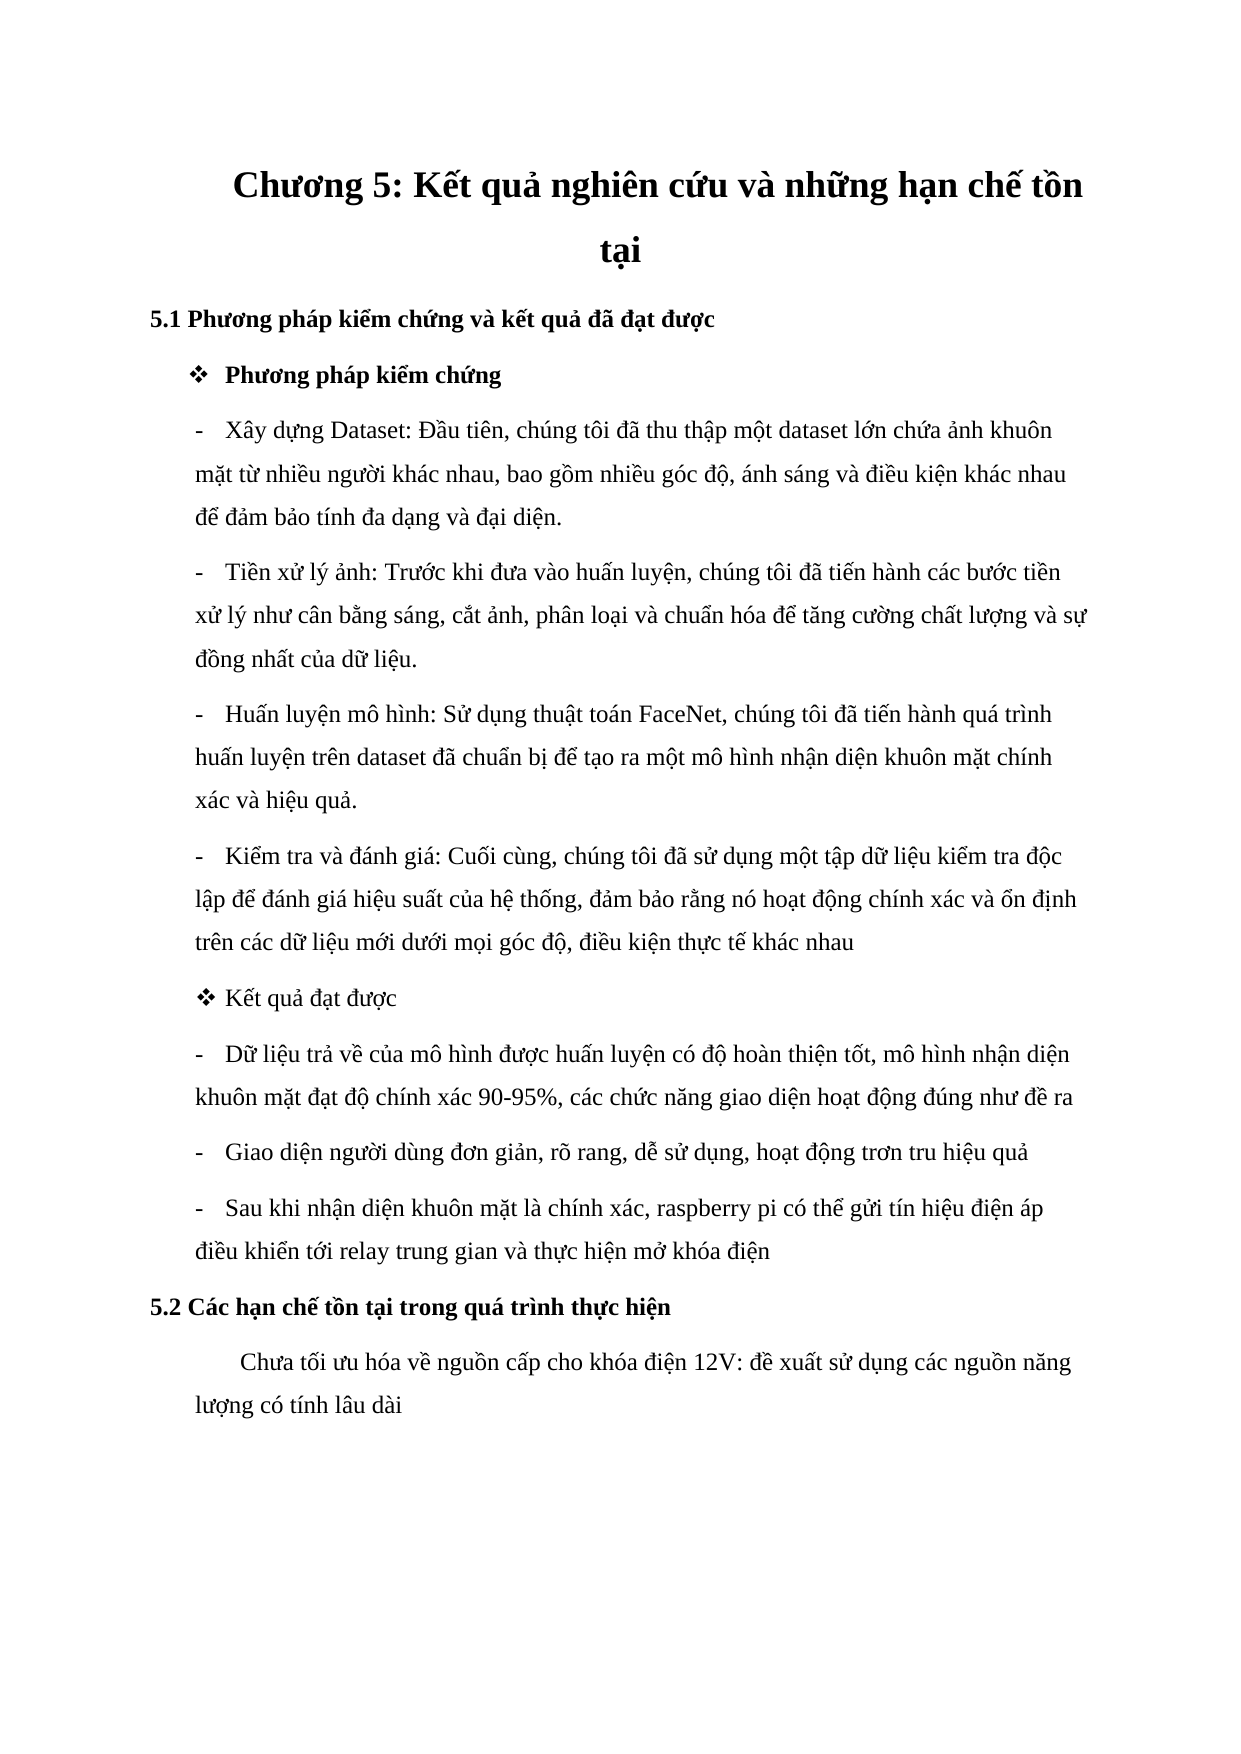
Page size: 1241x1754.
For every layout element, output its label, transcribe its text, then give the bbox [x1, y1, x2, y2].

subtitle Kiểm tra và đánh giá: Cuối cùng, chúng tôi đã sử dụng một tập dữ liệu kiểm tra độc lập để đánh giá hiệu suất của hệ thống, đảm bảo rằng nó hoạt động chính xác và ổn định trên các dữ liệu mới dưới mọi góc độ, điều kiện thực tế khác nhau [195, 841, 1090, 956]
subtitle Xây dựng Dataset: Đầu tiên, chúng tôi đã thu thập một dataset lớn chứa ảnh khuôn mặt từ nhiều người khác nhau, bao gồm nhiều góc độ, ánh sáng và điều kiện khác nhau để đảm bảo tính đa dạng và đại diện. [195, 416, 1090, 531]
subtitle Giao diện người dùng đơn giản, rõ rang, dễ sử dụng, hoạt động trơn tru hiệu quả [195, 1137, 1090, 1166]
subtitle Sau khi nhận diện khuôn mặt là chính xác, raspberry pi có thể gửi tín hiệu điện áp điều khiển tới relay trung gian và thực hiện mở khóa điện [195, 1193, 1090, 1265]
subtitle 5.2 Các hạn chế tồn tại trong quá trình thực hiện [150, 1292, 1090, 1321]
subtitle 5.1 Phương pháp kiểm chứng và kết quả đã đạt được [150, 304, 1090, 333]
subtitle Tiền xử lý ảnh: Trước khi đưa vào huấn luyện, chúng tôi đã tiến hành các bước tiền xử lý như cân bằng sáng, cắt ảnh, phân loại và chuẩn hóa để tăng cường chất lượng và sự đồng nhất của dữ liệu. [195, 557, 1090, 672]
subtitle Huấn luyện mô hình: Sử dụng thuật toán FaceNet, chúng tôi đã tiến hành quá trình huấn luyện trên dataset đã chuẩn bị để tạo ra một mô hình nhận diện khuôn mặt chính xác và hiệu quả. [195, 699, 1090, 814]
subtitle Dữ liệu trả về của mô hình được huấn luyện có độ hoàn thiện tốt, mô hình nhận diện khuôn mặt đạt độ chính xác 90-95%, các chức năng giao diện hoạt động đúng như đề ra [195, 1039, 1090, 1111]
subtitle Kết quả đạt được [195, 983, 1090, 1012]
subtitle Chương 5: Kết quả nghiên cứu và những hạn chế tồn tại [150, 162, 1090, 270]
subtitle Phương pháp kiểm chứng [187, 360, 1090, 389]
subtitle Chưa tối ưu hóa về nguồn cấp cho khóa điện 12V: đề xuất sử dụng các nguồn năng lượng có tính lâu dài [195, 1347, 1090, 1419]
